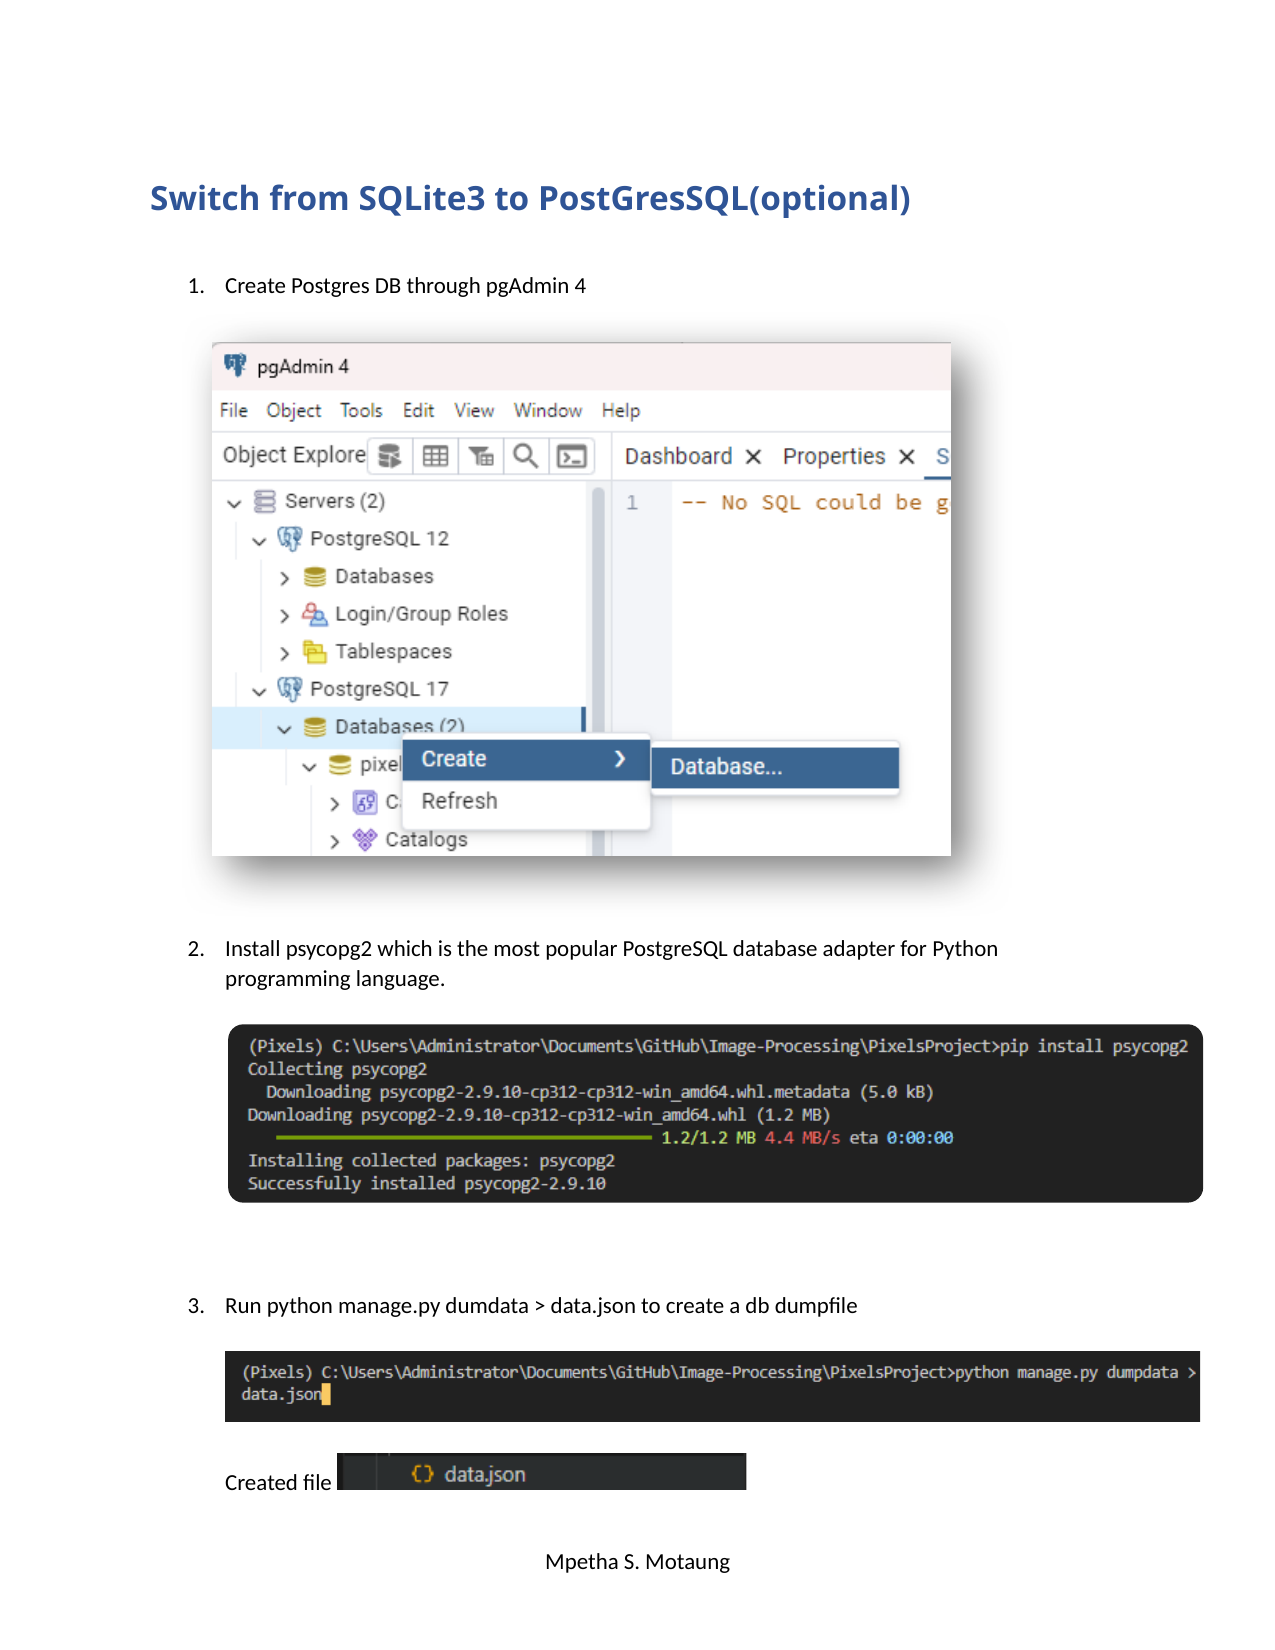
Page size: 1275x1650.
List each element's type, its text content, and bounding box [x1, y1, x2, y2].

list Install psycopg2 which is the most popular PostgreSQL database adapter for Python programming language. [187, 934, 1125, 992]
subtitle Switch from SQLite3 to PostGresSQL(optional) [150, 175, 1125, 220]
picture [228, 1024, 1204, 1203]
picture [212, 342, 951, 856]
list Run python manage.py dumdata > data.json to create a db dumpfile [187, 1291, 1125, 1319]
picture [225, 1351, 1200, 1422]
picture [337, 1453, 747, 1490]
list Create Postgres DB through pgAdmin 4 [187, 271, 1125, 299]
